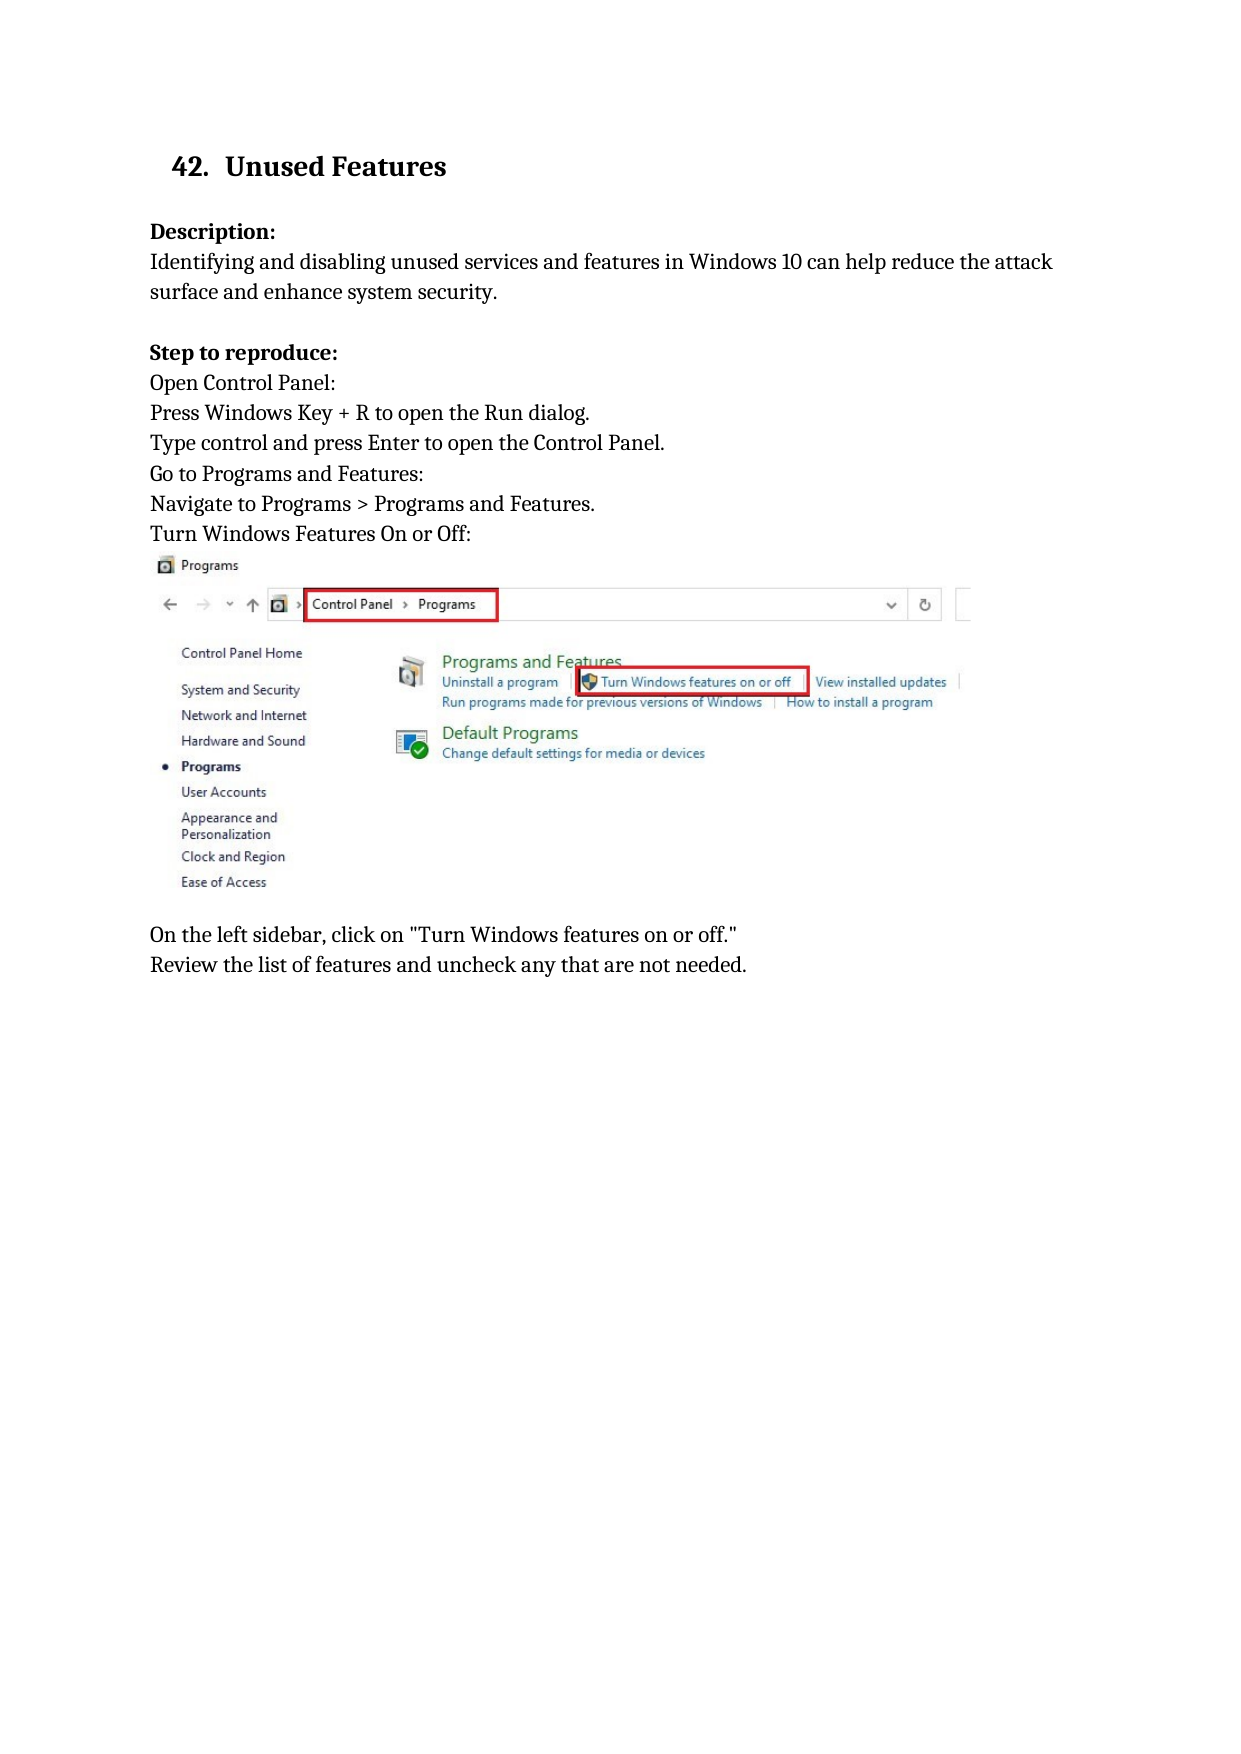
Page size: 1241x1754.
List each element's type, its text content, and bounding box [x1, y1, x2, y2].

text Review the list of features and uncheck any that are not needed. [150, 952, 1090, 978]
text Navigate to Programs > Programs and Features. [150, 491, 1090, 517]
text On the left sidebar, click on "Turn Windows features on or off." [150, 921, 1090, 948]
text Description: [150, 219, 1090, 245]
text Go to Programs and Features: [150, 460, 1090, 487]
text Turn Windows Features On or Off: [150, 521, 1090, 547]
text Identifying and disabling unused services and features in Windows 10 can help reduce the attack surface and enhance system security. [150, 249, 1090, 306]
text Type control and press Enter to open the Control Panel. [150, 430, 1090, 457]
text Press Windows Key + R to open the Run dialog. [150, 400, 1090, 426]
text Open Control Panel: [150, 370, 1090, 396]
picture [150, 551, 971, 918]
subtitle Unused Features [172, 150, 1090, 183]
text Step to reproduce: [150, 339, 1090, 366]
